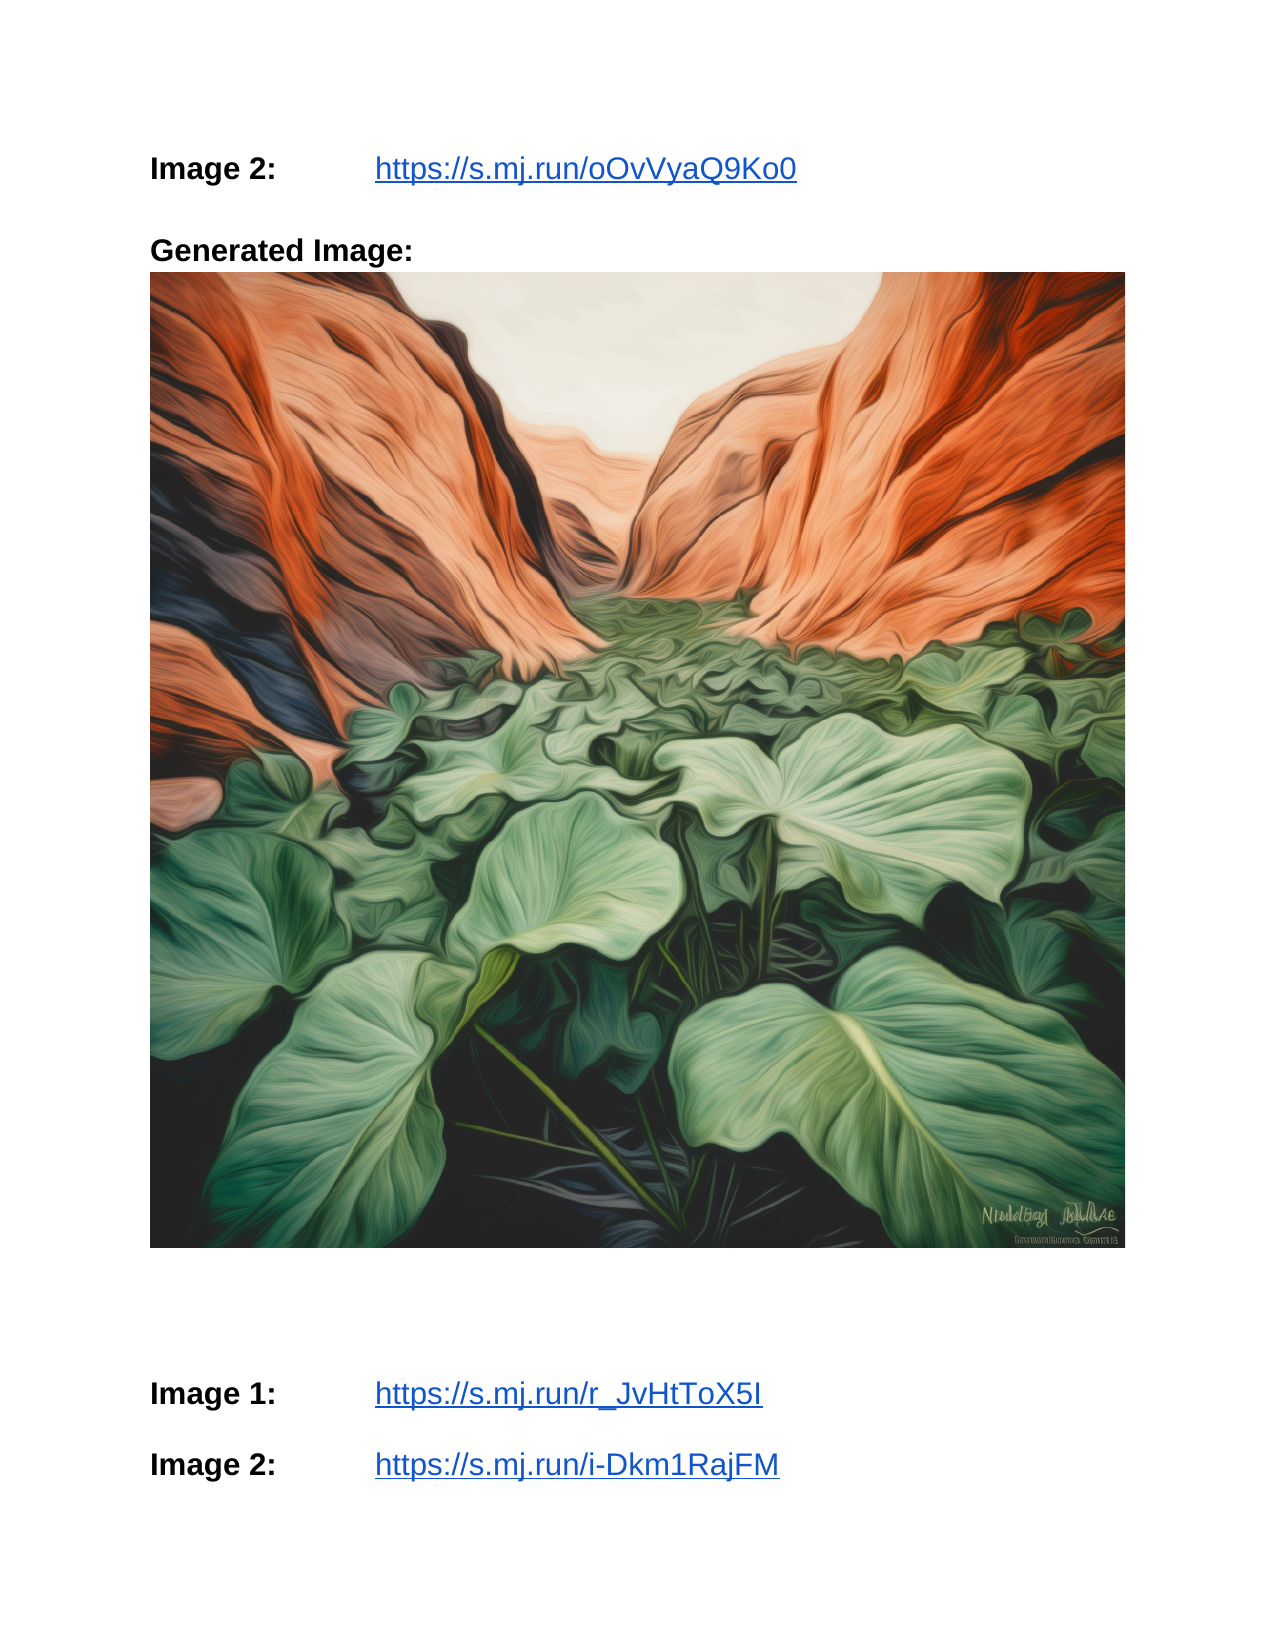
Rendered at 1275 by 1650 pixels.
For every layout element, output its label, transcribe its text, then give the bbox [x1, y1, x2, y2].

text Image 1: https://s.mj.run/r_JvHtToX5I [150, 1375, 1125, 1411]
picture [150, 272, 1125, 1248]
text Image 2: https://s.mj.run/oOvVyaQ9Ko0 [150, 150, 1125, 186]
text Image 2: https://s.mj.run/i-Dkm1RajFM [150, 1446, 1125, 1482]
text Generated Image: [150, 232, 1125, 272]
